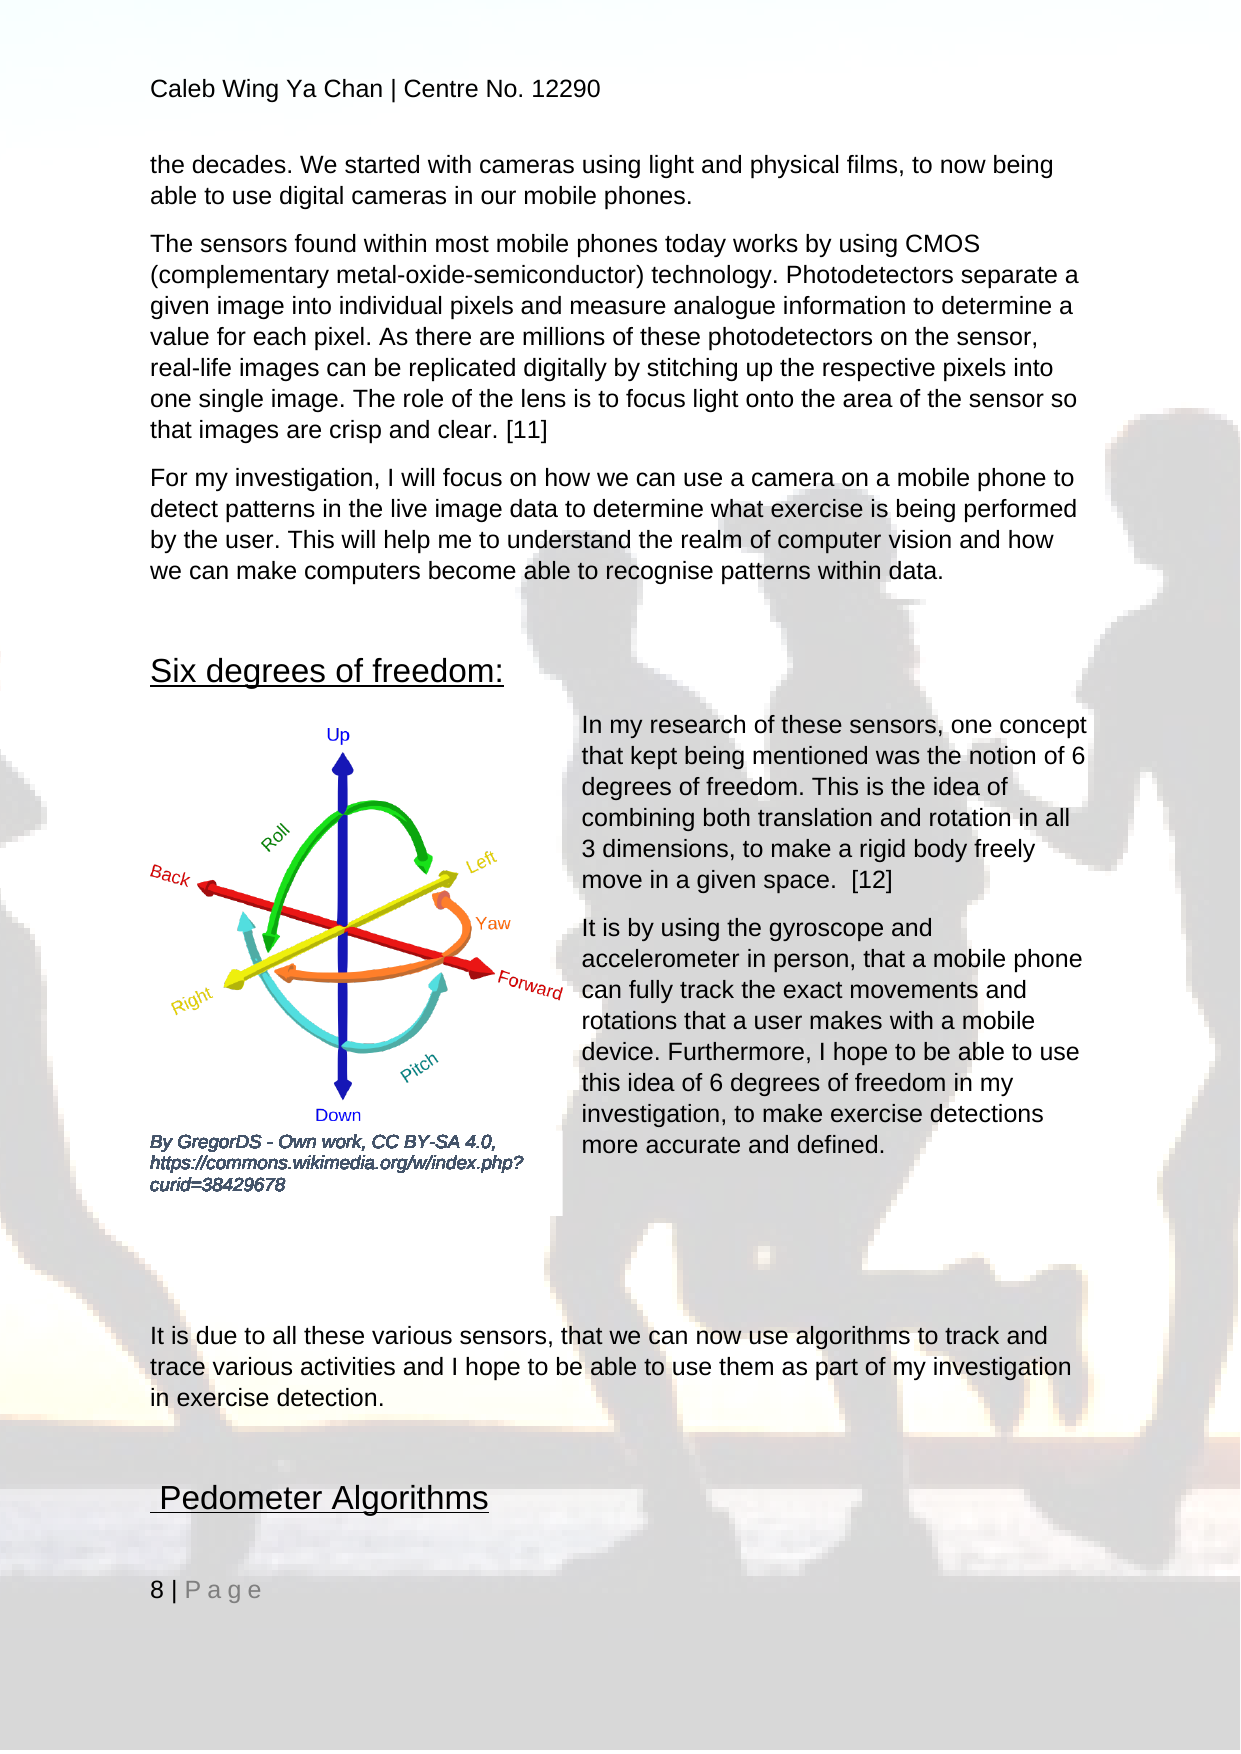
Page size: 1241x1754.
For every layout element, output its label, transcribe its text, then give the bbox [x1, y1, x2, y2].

text Pedometer Algorithms [150, 1478, 1090, 1517]
picture [150, 728, 563, 1121]
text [150, 150, 1090, 210]
text Six degrees of freedom: [150, 651, 1090, 690]
text For my investigation, I will focus on how we can use a camera on a mobile phone to detect patterns in the live image data to determine what exercise is being performed by the user. This will help me to understand the realm of computer vision and how we can make computers become able to recognise patterns within data. [150, 463, 1090, 585]
text The sensors found within most mobile phones today works by using CMOS (complementary metal-oxide-semiconductor) technology. Photodetectors separate a given image into individual pixels and measure analogue information to determine a value for each pixel. As there are millions of these photodetectors on the sensor, real-life images can be replicated digitally by stitching up the respective pixels into one single image. The role of the lens is to focus light onto the area of the sensor so that images are crisp and clear. [150, 229, 1090, 444]
text In my research of these sensors, one concept that kept being mentioned was the notion of 6 degrees of freedom. This is the idea of combining both translation and rotation in all 3 dimensions, to make a rigid body freely move in a given space. [150, 709, 1090, 893]
text It is by using the gyroscope and accelerometer in person, that a mobile phone can fully track the exact movements and rotations that a user makes with a mobile device. Furthermore, I hope to be able to use this idea of 6 degrees of freedom in my investigation, to make exercise detections more accurate and defined. [150, 912, 1090, 1158]
text It is due to all these various sensors, that we can now use algorithms to track and trace various activities and I hope to be able to use them as part of my investigation in exercise detection. [150, 1321, 1090, 1411]
